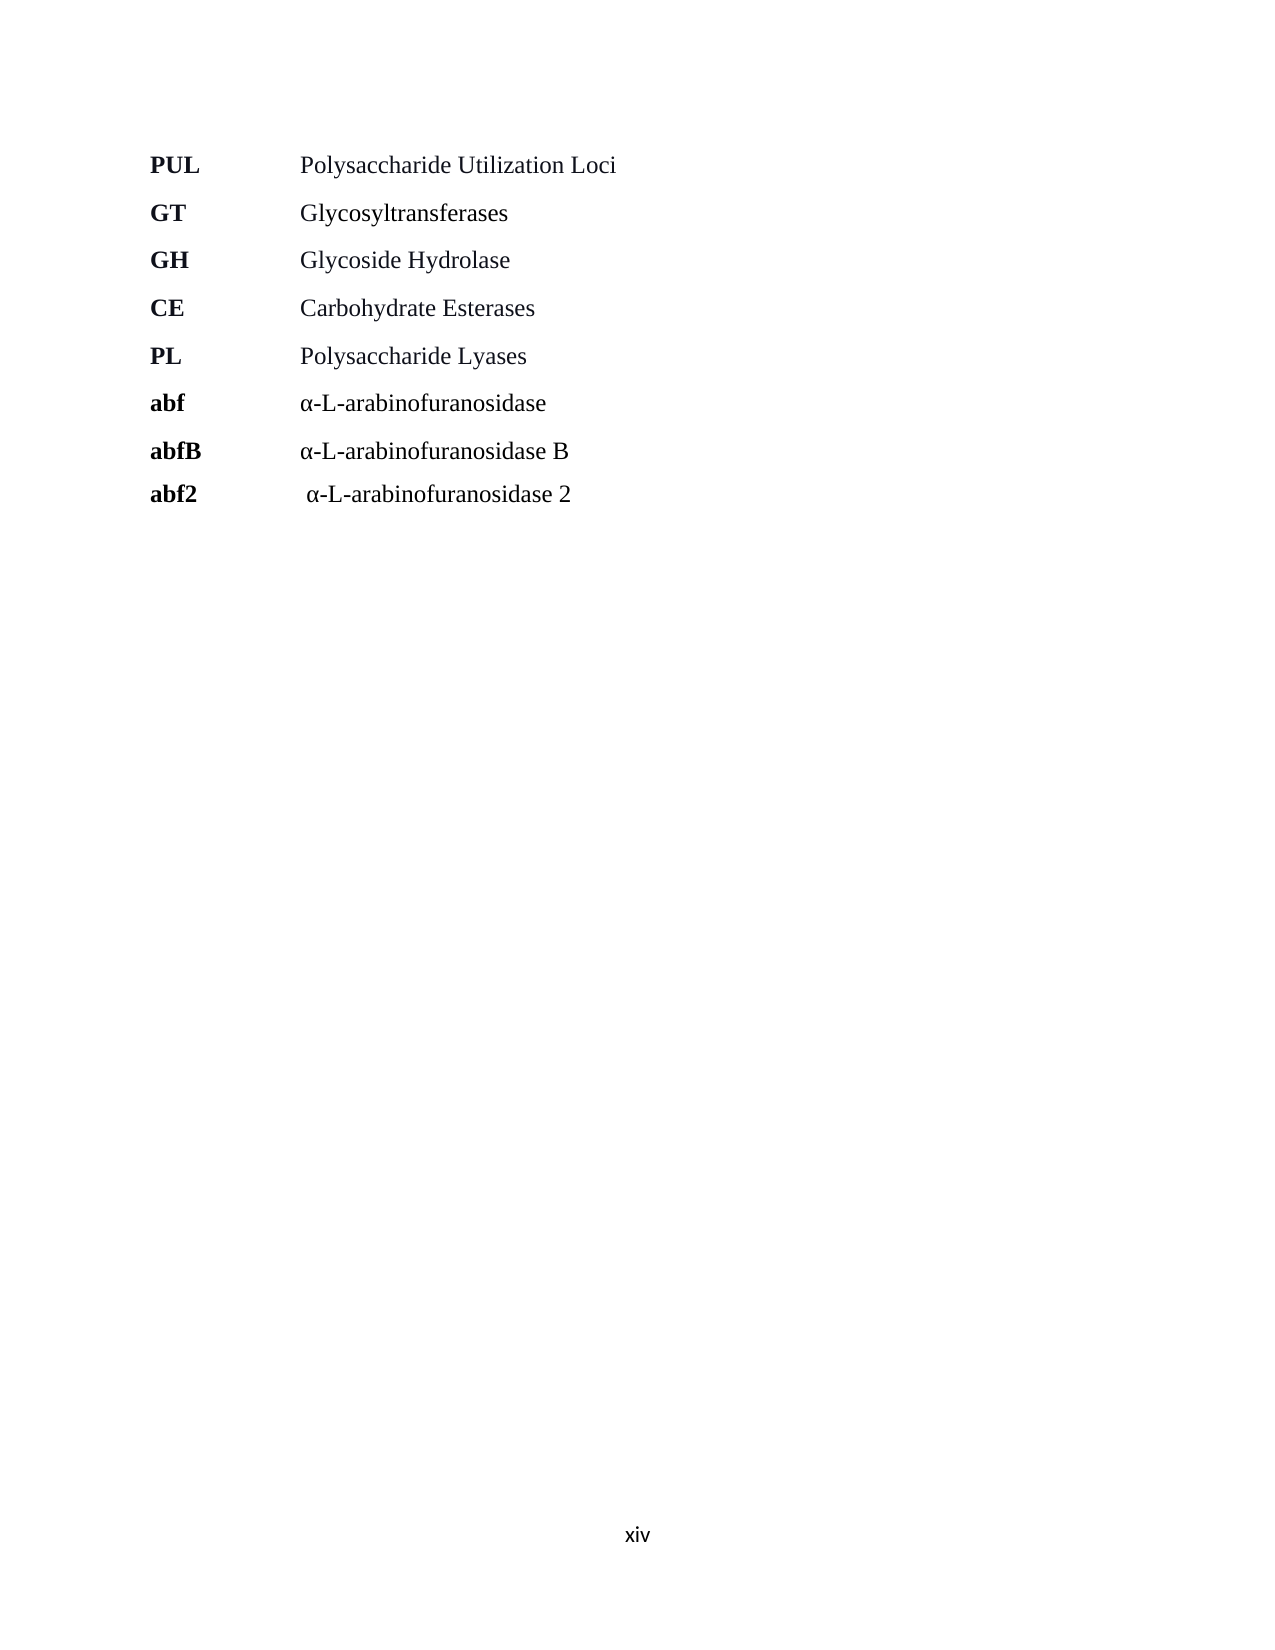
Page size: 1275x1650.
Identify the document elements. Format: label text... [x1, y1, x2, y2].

text abf2 α-L-arabinofuranosidase 2 [150, 479, 1125, 508]
text GH Glycoside Hydrolase [150, 245, 1125, 274]
text abf α-L-arabinofuranosidase [150, 388, 1125, 417]
text PL Polysaccharide Lyases [150, 341, 1125, 369]
text CE Carbohydrate Esterases [150, 293, 1125, 322]
text GT Glycosyltransferases [150, 198, 1125, 226]
text PUL Polysaccharide Utilization Loci [150, 150, 1125, 179]
text abfB α-L-arabinofuranosidase B [150, 436, 1125, 465]
